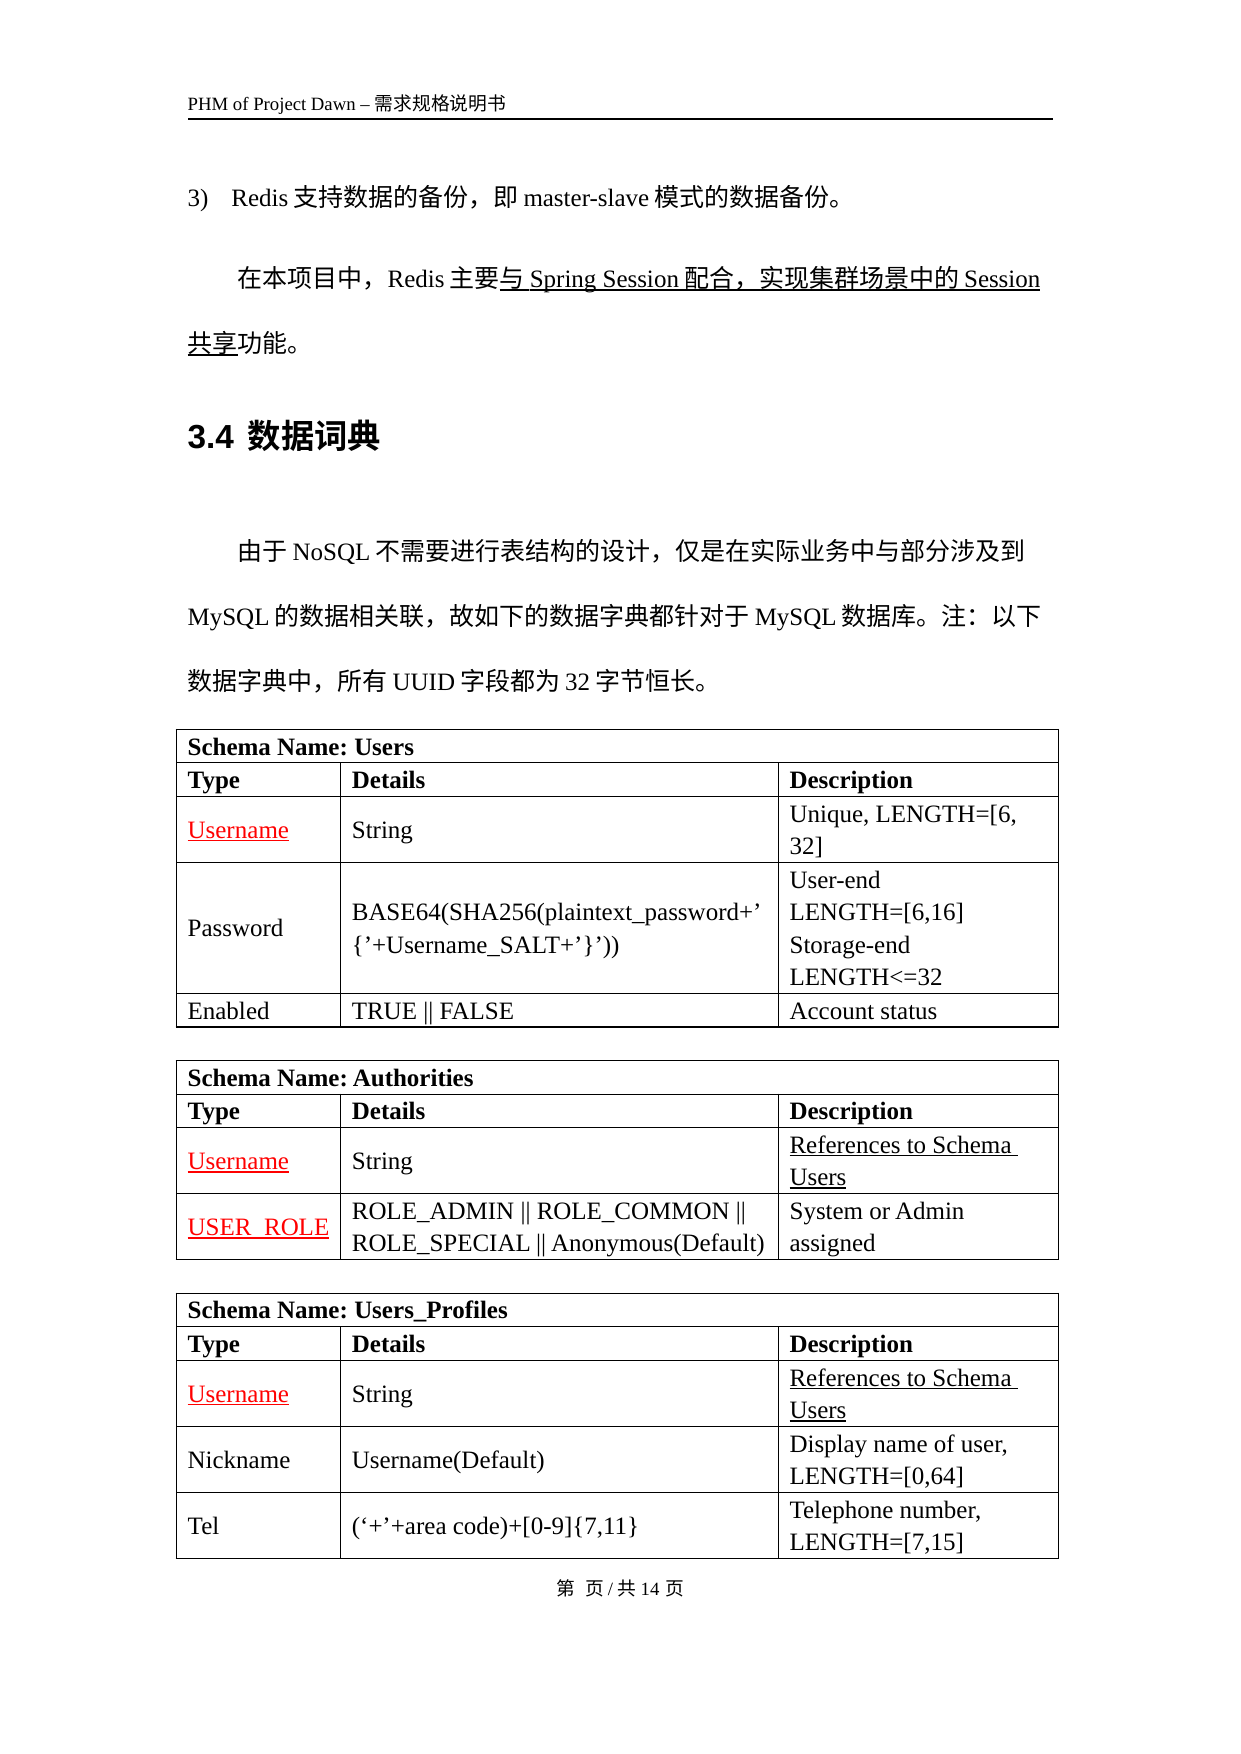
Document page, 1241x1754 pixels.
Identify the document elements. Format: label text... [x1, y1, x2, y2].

table_cell User-end LENGTH=[6,16] Storage-end LENGTH<=32 [779, 863, 1058, 993]
table_cell Details [341, 763, 778, 796]
table_cell USER_ROLE [177, 1194, 340, 1259]
table_cell Unique, LENGTH=[6, 32] [779, 797, 1058, 862]
table_cell References to Schema Users [779, 1361, 1058, 1426]
table_cell TRUE || FALSE [341, 994, 778, 1026]
table_cell String [341, 1361, 778, 1426]
table_cell Username(Default) [341, 1427, 778, 1492]
table_cell Nickname [177, 1427, 340, 1492]
table_header Schema Name: Users_Profiles [177, 1294, 1058, 1326]
table_cell References to Schema Users [779, 1128, 1058, 1193]
table_header Schema Name: Users [177, 730, 1058, 762]
table_cell System or Admin assigned [779, 1194, 1058, 1259]
table_cell Username [177, 1361, 340, 1426]
table_cell BASE64(SHA256(plaintext_password+’{’+Username_SALT+’}’)) [341, 863, 778, 993]
table_cell Enabled [177, 994, 340, 1026]
table_cell Username [177, 797, 340, 862]
text 由于NoSQL不需要进行表结构的设计，仅是在实际业务中与部分涉及到MySQL的数据相关联，故如下的数据字典都针对于MySQL数据库。注：以下数据字典中，所有UUID字段都为32字节恒长。 [187, 517, 1053, 712]
table_cell Type [177, 1327, 340, 1360]
table_cell Details [341, 1095, 778, 1127]
table_cell ROLE_ADMIN || ROLE_COMMON || ROLE_SPECIAL || Anonymous(Default) [341, 1194, 778, 1259]
subtitle 数据词典 [187, 401, 1053, 466]
table_cell Username [177, 1128, 340, 1193]
table_cell String [341, 1128, 778, 1193]
table_cell Display name of user, LENGTH=[0,64] [779, 1427, 1058, 1492]
table_cell Type [177, 763, 340, 796]
table_cell (‘+’+area code)+[0-9]{7,11} [341, 1493, 778, 1558]
table_header Schema Name: Authorities [177, 1061, 1058, 1093]
table_cell Type [177, 1095, 340, 1127]
table_cell Description [779, 763, 1058, 796]
table_cell Details [341, 1327, 778, 1360]
table_cell String [341, 797, 778, 862]
table_cell Tel [177, 1493, 340, 1558]
table_cell Telephone number, LENGTH=[7,15] [779, 1493, 1058, 1558]
table_cell Account status [779, 994, 1058, 1026]
table_cell Password [177, 863, 340, 993]
text 在本项目中，Redis主要与Spring Session配合，实现集群场景中的Session共享功能。 [187, 244, 1053, 374]
list Redis支持数据的备份，即master-slave模式的数据备份。 [187, 163, 1053, 228]
table_cell Description [779, 1095, 1058, 1127]
table_cell Description [779, 1327, 1058, 1360]
